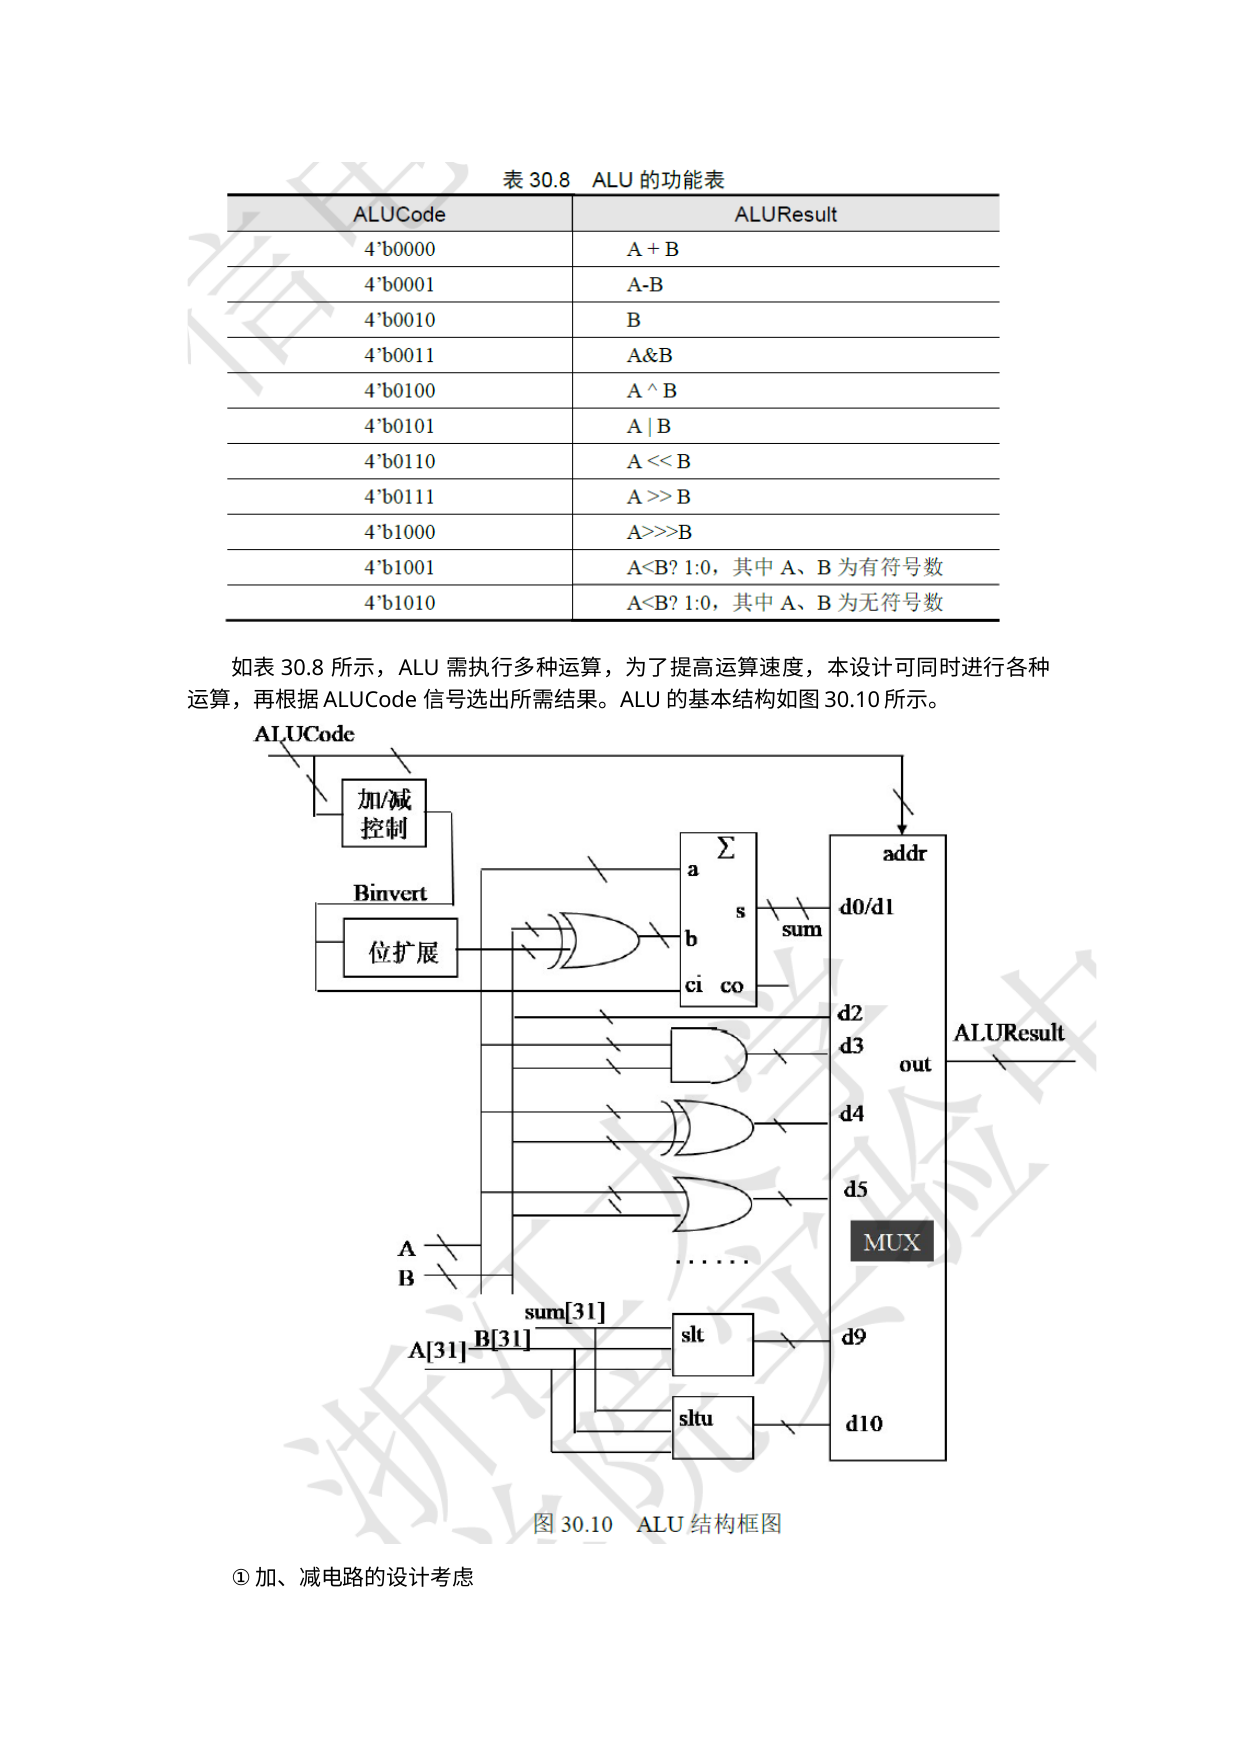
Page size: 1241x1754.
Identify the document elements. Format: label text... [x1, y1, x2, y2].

text 如表30.8 所示，ALU 需执行多种运算，为了提高运算速度，本设计可同时进行各种运算，再根据ALUCode 信号选出所需结果。ALU 的基本结构如图30.10所示。 [187, 649, 1053, 714]
text ①加、减电路的设计考虑 [187, 1559, 1053, 1592]
picture [231, 714, 1097, 1544]
picture [187, 162, 1053, 635]
